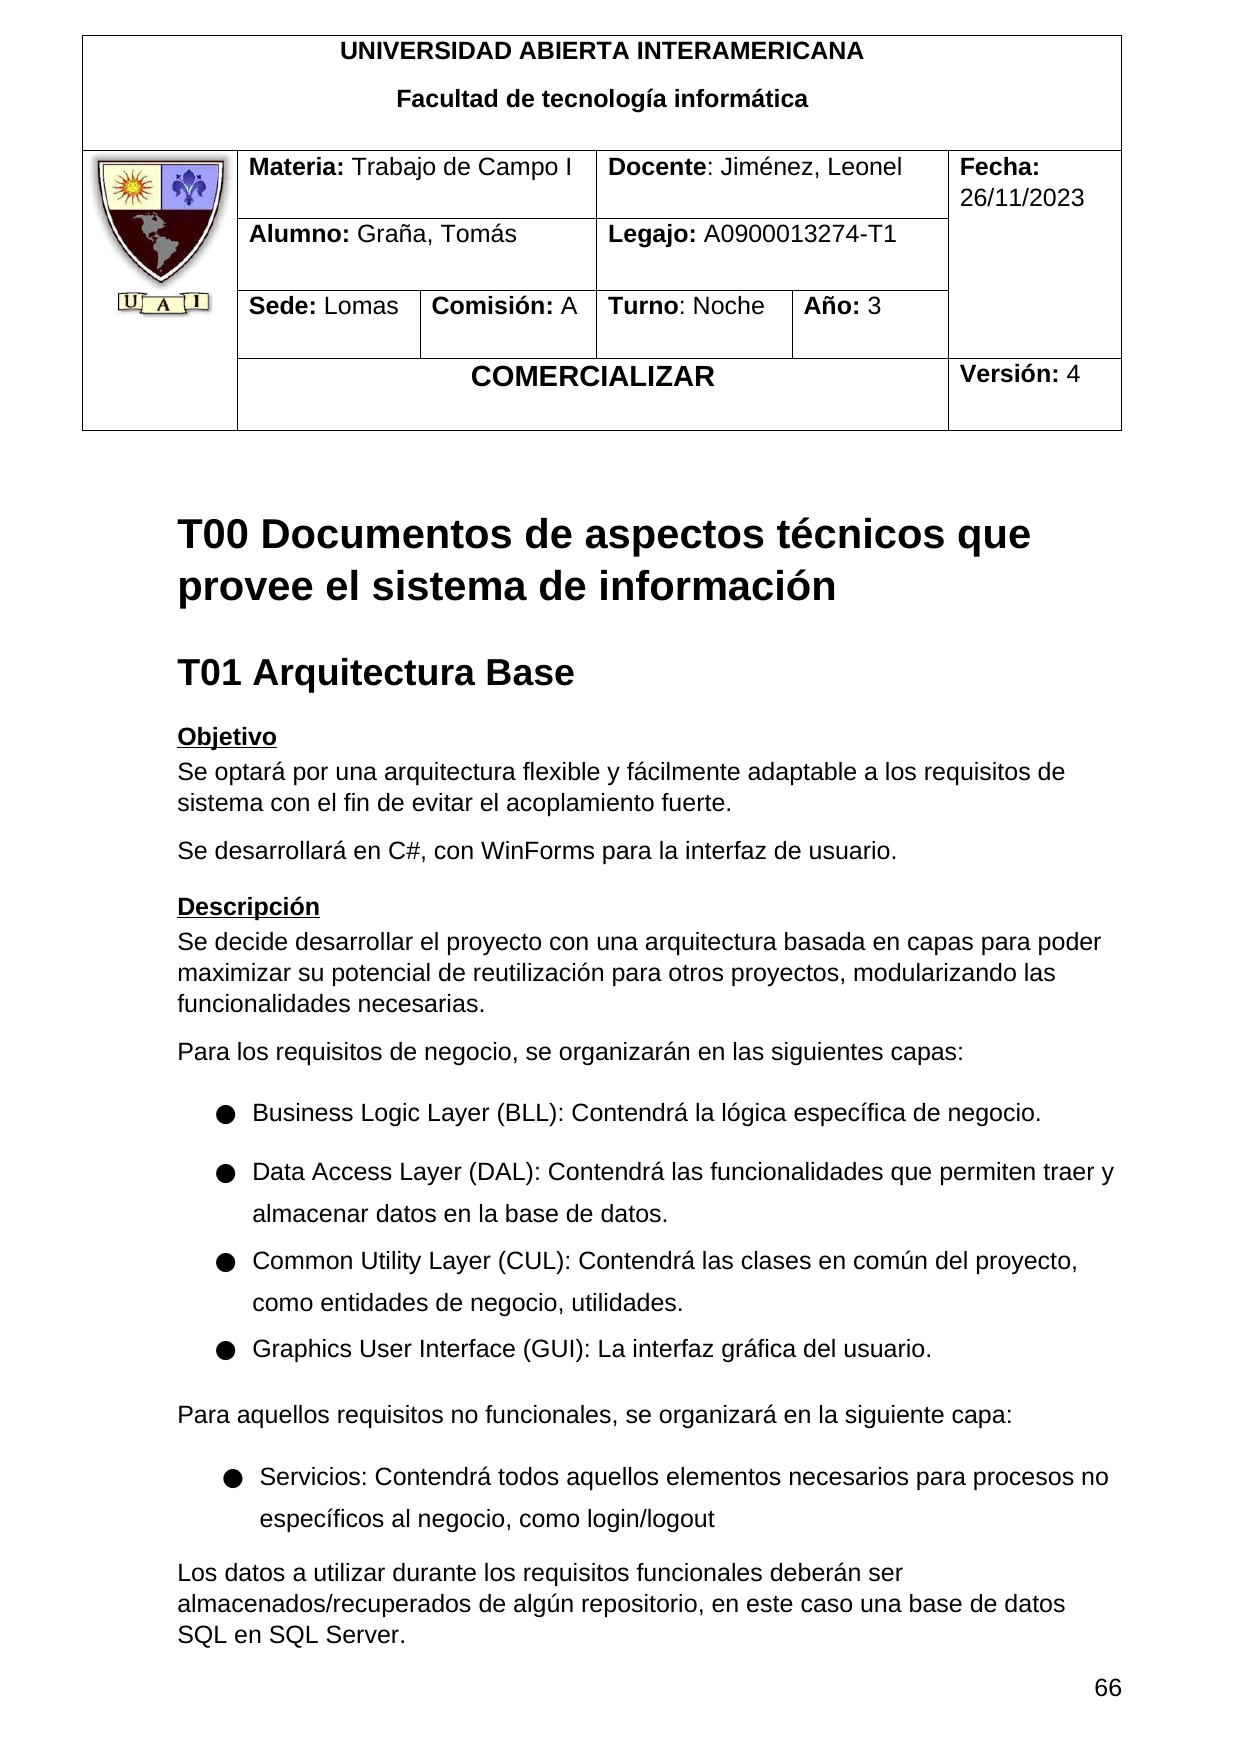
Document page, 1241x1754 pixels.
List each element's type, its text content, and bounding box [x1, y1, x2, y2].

text Los datos a utilizar durante los requisitos funcionales deberán ser almacenados/recuperados de algún repositorio, en este caso una base de datos SQL en SQL Server. [177, 1558, 1122, 1648]
text Se desarrollará en C#, con WinForms para la interfaz de usuario. [177, 836, 1122, 865]
picture [87, 151, 234, 320]
subtitle Objetivo [177, 722, 1122, 751]
subtitle T01 Arquitectura Base [177, 651, 1122, 694]
subtitle Descripción [177, 892, 1122, 921]
list Data Access Layer (DAL): Contendrá las funcionalidades que permiten traer y almacenar datos en la base de datos. [214, 1144, 1122, 1228]
text Se decide desarrollar el proyecto con una arquitectura basada en capas para poder maximizar su potencial de reutilización para otros proyectos, modularizando las funcionalidades necesarias. [177, 927, 1122, 1018]
list Common Utility Layer (CUL): Contendrá las clases en común del proyecto, como entidades de negocio, utilidades. [214, 1232, 1122, 1317]
subtitle T00 Documentos de aspectos técnicos que provee el sistema de información [177, 510, 1122, 609]
list Servicios: Contendrá todos aquellos elementos necesarios para procesos no específicos al negocio, como login/logout [222, 1448, 1122, 1532]
text Para los requisitos de negocio, se organizarán en las siguientes capas: [177, 1037, 1122, 1066]
text Para aquellos requisitos no funcionales, se organizará en la siguiente capa: [177, 1401, 1122, 1429]
list Graphics User Interface (GUI): La interfaz gráfica del usuario. [214, 1321, 1122, 1372]
list Business Logic Layer (BLL): Contendrá la lógica específica de negocio. [214, 1085, 1122, 1136]
text Se optará por una arquitectura flexible y fácilmente adaptable a los requisitos de sistema con el fin de evitar el acoplamiento fuerte. [177, 757, 1122, 817]
